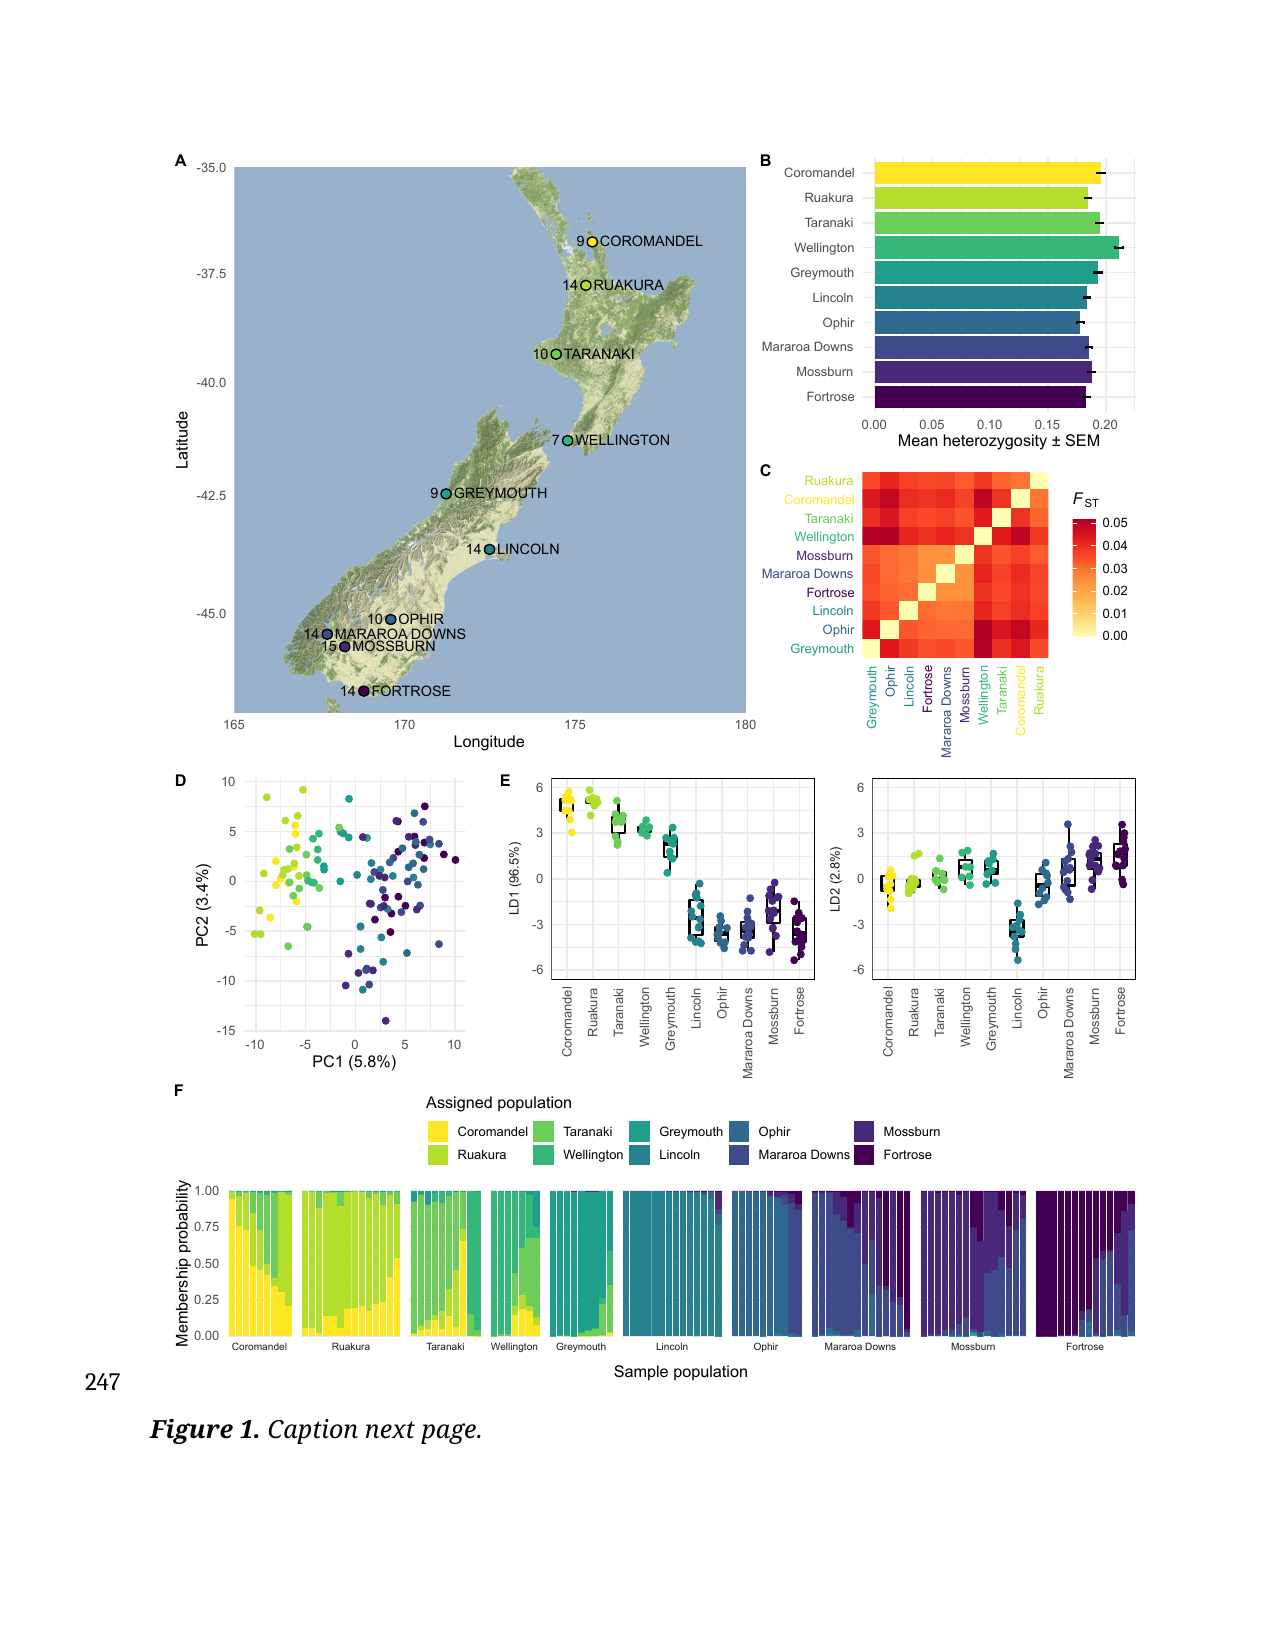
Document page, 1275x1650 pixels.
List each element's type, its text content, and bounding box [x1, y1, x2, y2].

text Figure 1. Caption next page. [150, 1411, 1125, 1445]
